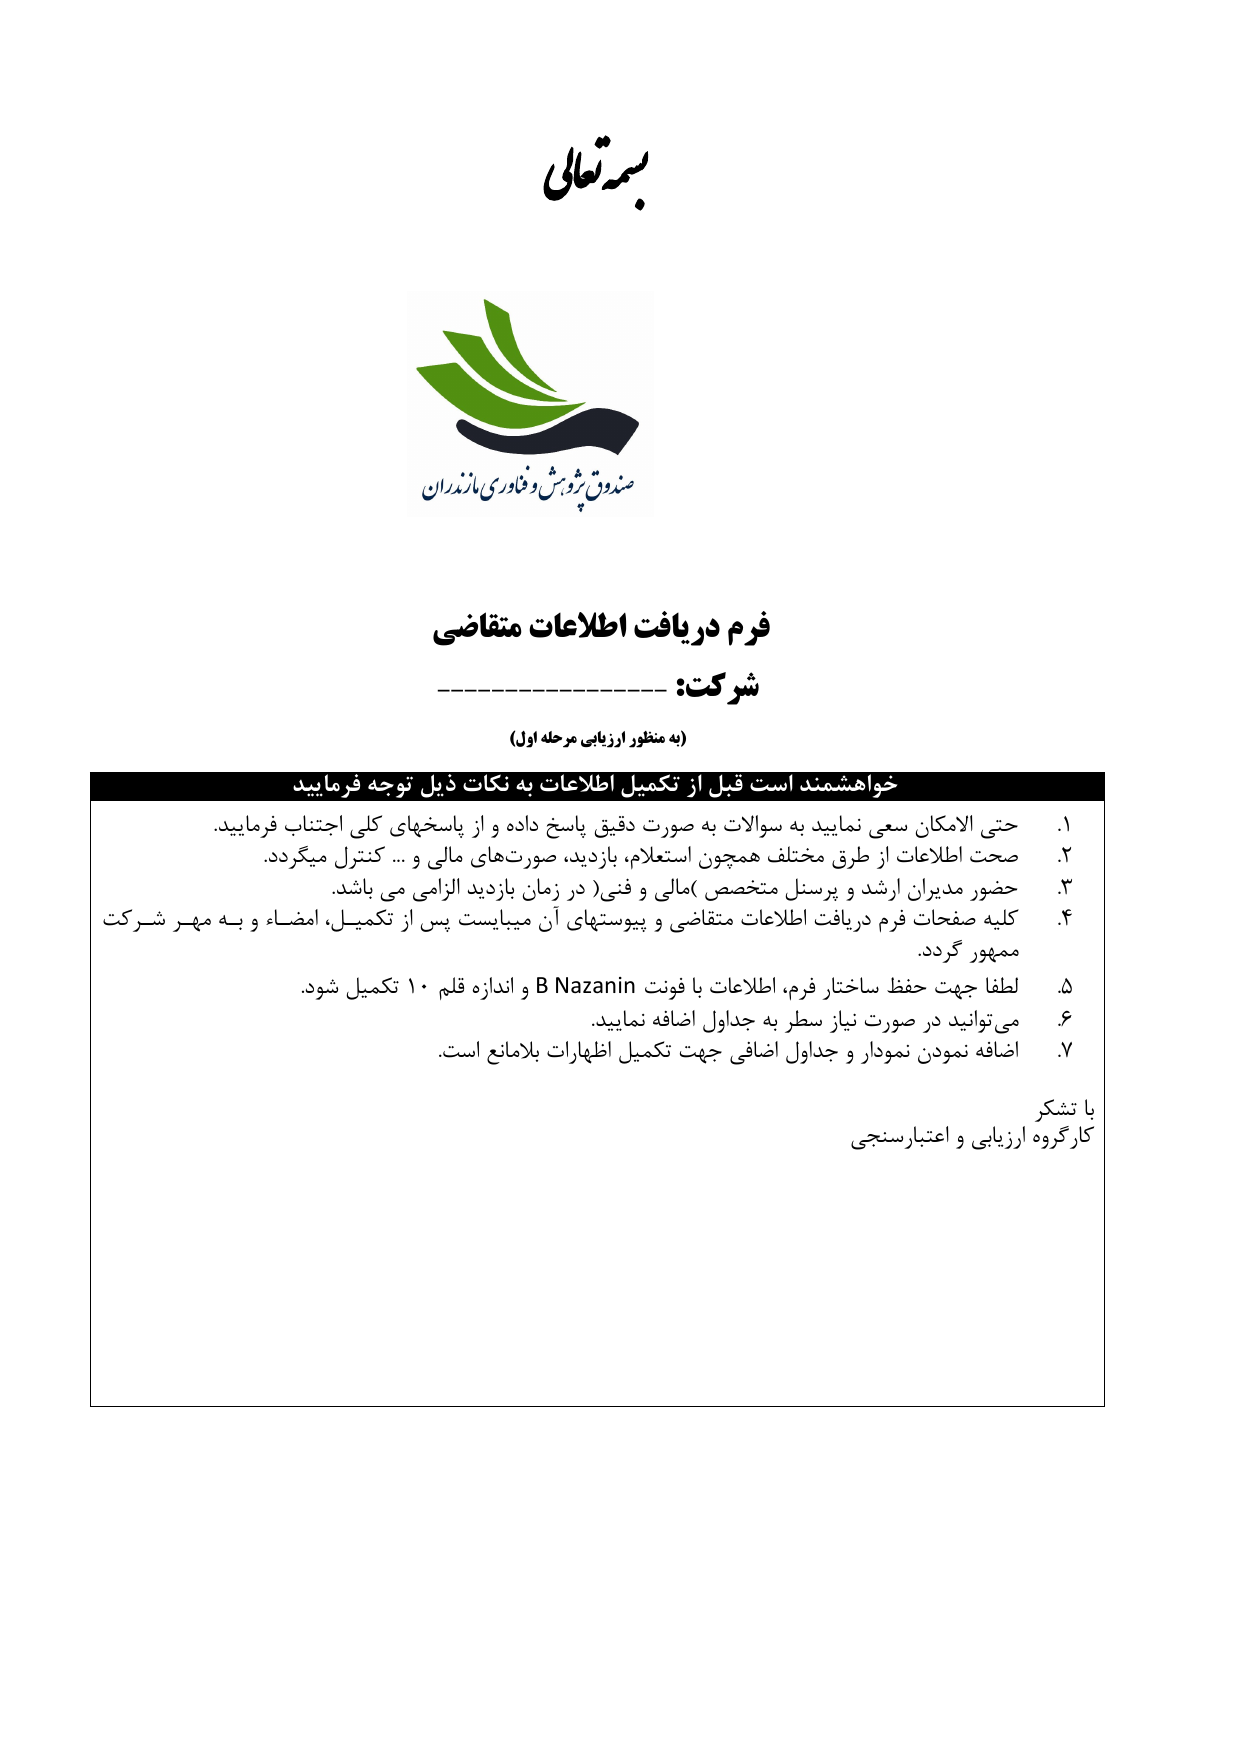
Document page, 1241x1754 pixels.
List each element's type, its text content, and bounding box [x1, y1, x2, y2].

text (به منظور ارزیابی مرحله اول) [90, 732, 1105, 749]
text شرکت: ----------------- [90, 673, 1105, 706]
table_cell حتی الامکان سعی نمایید به سوالات به صورت دقیق پاسخ داده و از پاسخهای کلی اجتناب فرمایید. صحت اطلاعات از طرق مختلف همچون استعلام، بازدید، صورت‌های مالی و ... کنترل میگردد. حضور مدیران ارشد و پرسنل متخصص )مالی و فنی( در زمان بازدید الزامی می باشد. کلیه صفحات فرم دریافت اطلاعات متقاضی و پیوستهای آن میبایست پس از تکمیل، امضاء و به مهر شرکت ممهور گردد. لطفا جهت حفظ ساختار فرم، اطلاعات با فونت B Nazanin و اندازه قلم 10 تکمیل شود. می‌توانید در صورت نیاز سطر به جداول اضافه نمایید. اضافه نمودن نمودار و جداول اضافی جهت تکمیل اظهارات بلامانع است. با تشکر کارگروه ارزیابی و اعتبارسنجی [91, 801, 1104, 1406]
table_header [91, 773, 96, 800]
text فرم دریافت اطلاعات متقاضی [90, 614, 1105, 647]
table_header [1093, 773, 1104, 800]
text بسمه تعالی [90, 103, 1105, 238]
picture [407, 291, 654, 517]
